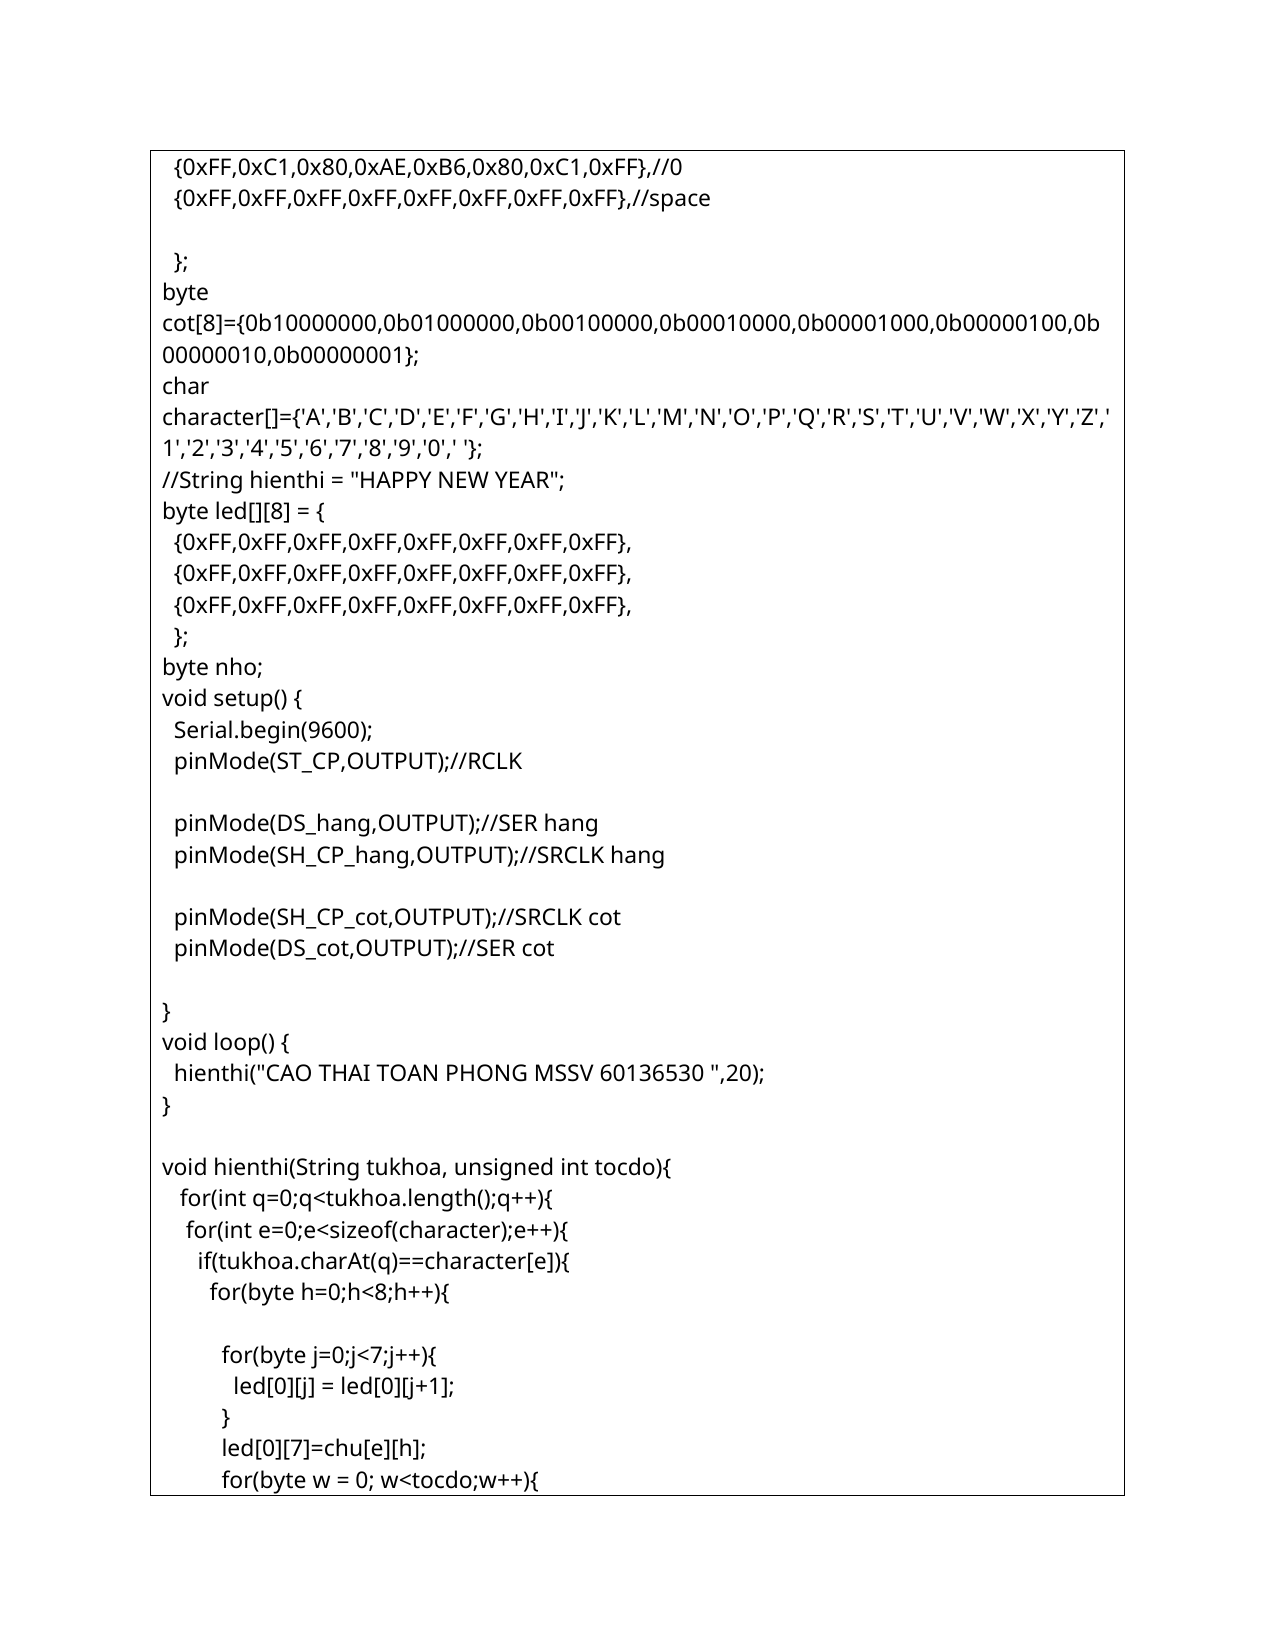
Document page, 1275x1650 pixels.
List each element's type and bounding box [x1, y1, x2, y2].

table_header [151, 151, 1124, 1495]
